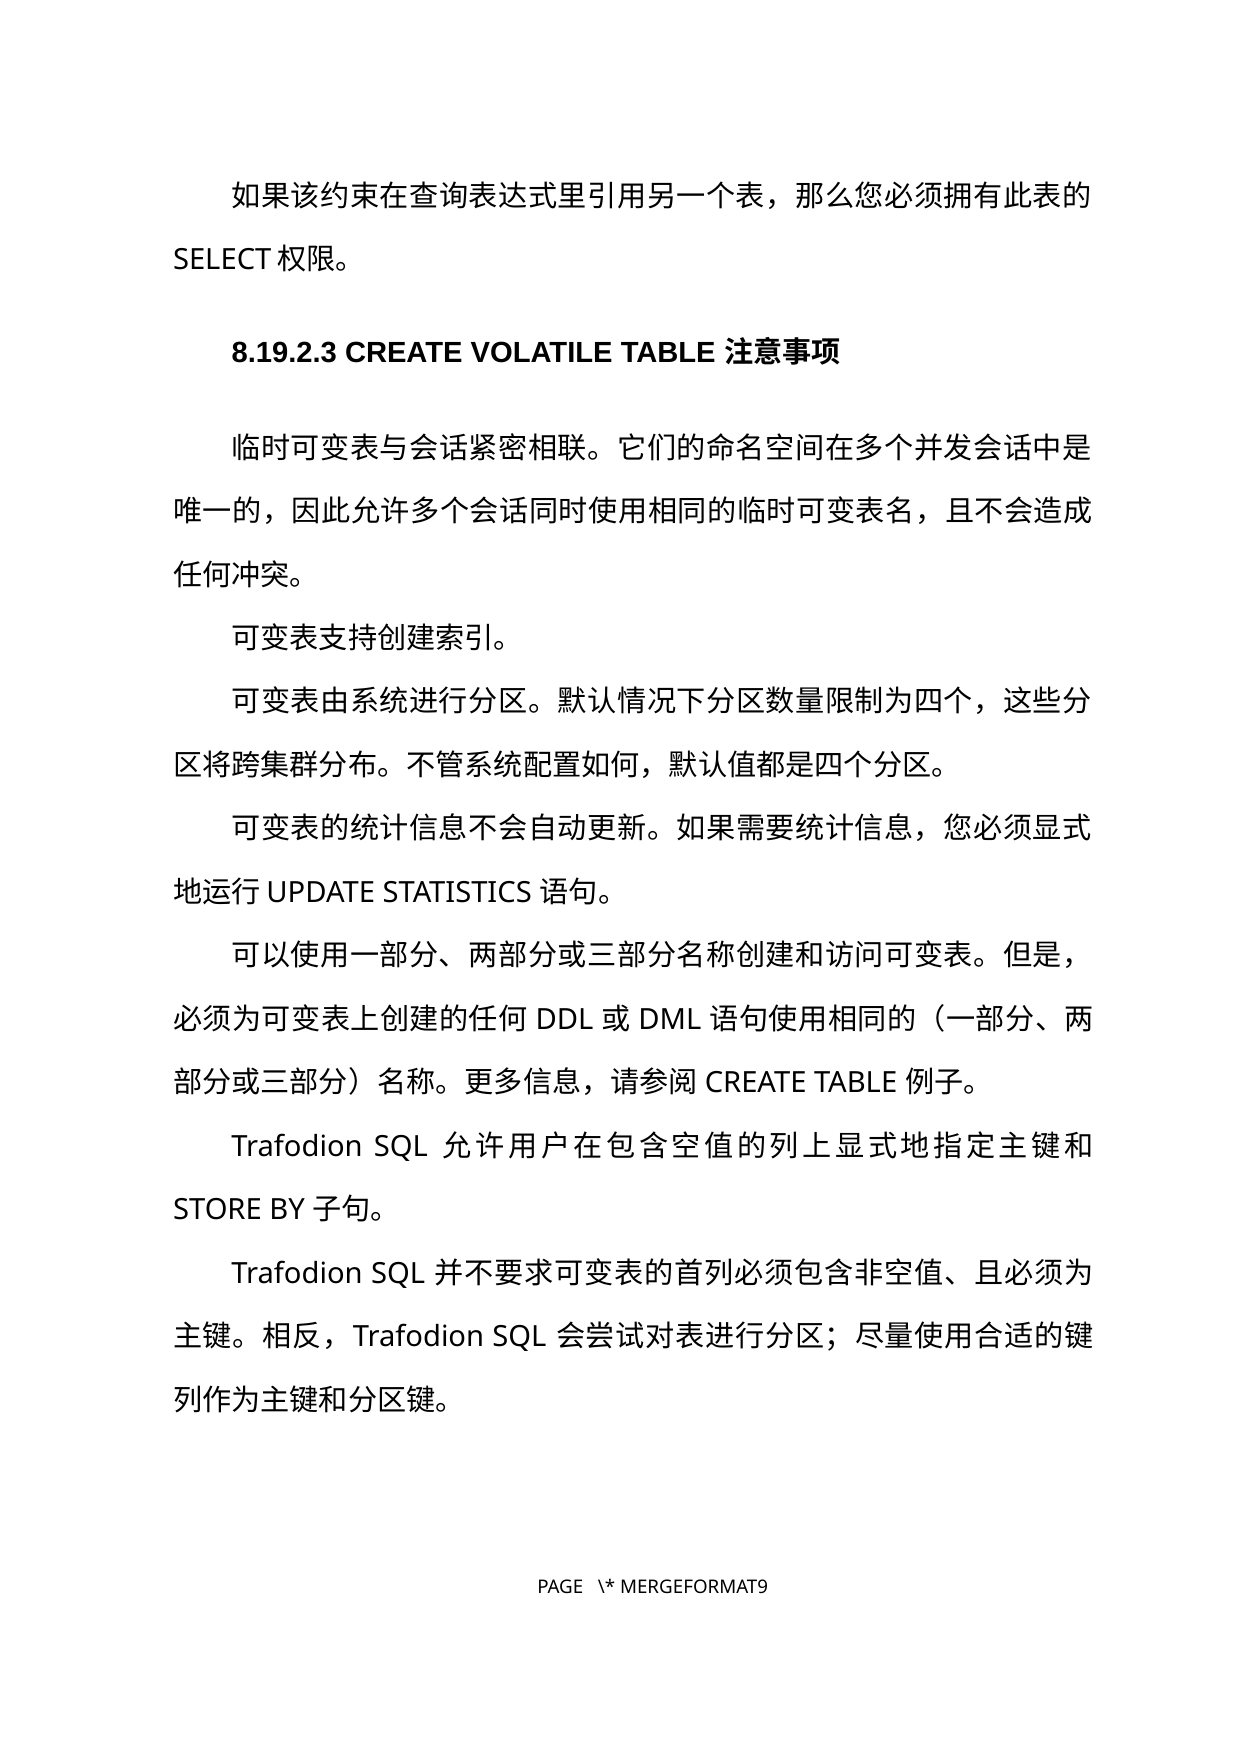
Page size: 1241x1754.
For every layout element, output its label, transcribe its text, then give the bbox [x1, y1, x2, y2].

text 如果该约束在查询表达式里引用另一个表，那么您必须拥有此表的 SELECT权限。 [173, 172, 1094, 278]
text 可变表的统计信息不会自动更新。如果需要统计信息，您必须显式地运行UPDATE STATISTICS 语句。 [173, 805, 1094, 911]
text Trafodion SQL 允许用户在包含空值的列上显式地指定主键和 STORE BY 子句。 [173, 1122, 1094, 1228]
text Trafodion SQL 并不要求可变表的首列必须包含非空值、且必须为主键。相反，Trafodion SQL 会尝试对表进行分区；尽量使用合适的键列作为主键和分区键。 [173, 1249, 1094, 1419]
text 临时可变表与会话紧密相联。它们的命名空间在多个并发会话中是唯一的，因此允许多个会话同时使用相同的临时可变表名，且不会造成任何冲突。 [173, 424, 1094, 593]
text 可以使用一部分、两部分或三部分名称创建和访问可变表。但是，必须为可变表上创建的任何 DDL 或 DML 语句使用相同的（一部分、两部分或三部分）名称。更多信息，请参阅 CREATE TABLE 例子。 [173, 932, 1094, 1101]
subtitle 8.19.2.3 CREATE VOLATILE TABLE 注意事项 [173, 328, 1094, 371]
text 可变表由系统进行分区。默认情况下分区数量限制为四个，这些分区将跨集群分布。不管系统配置如何，默认值都是四个分区。 [173, 678, 1094, 784]
text 可变表支持创建索引。 [173, 614, 1094, 657]
